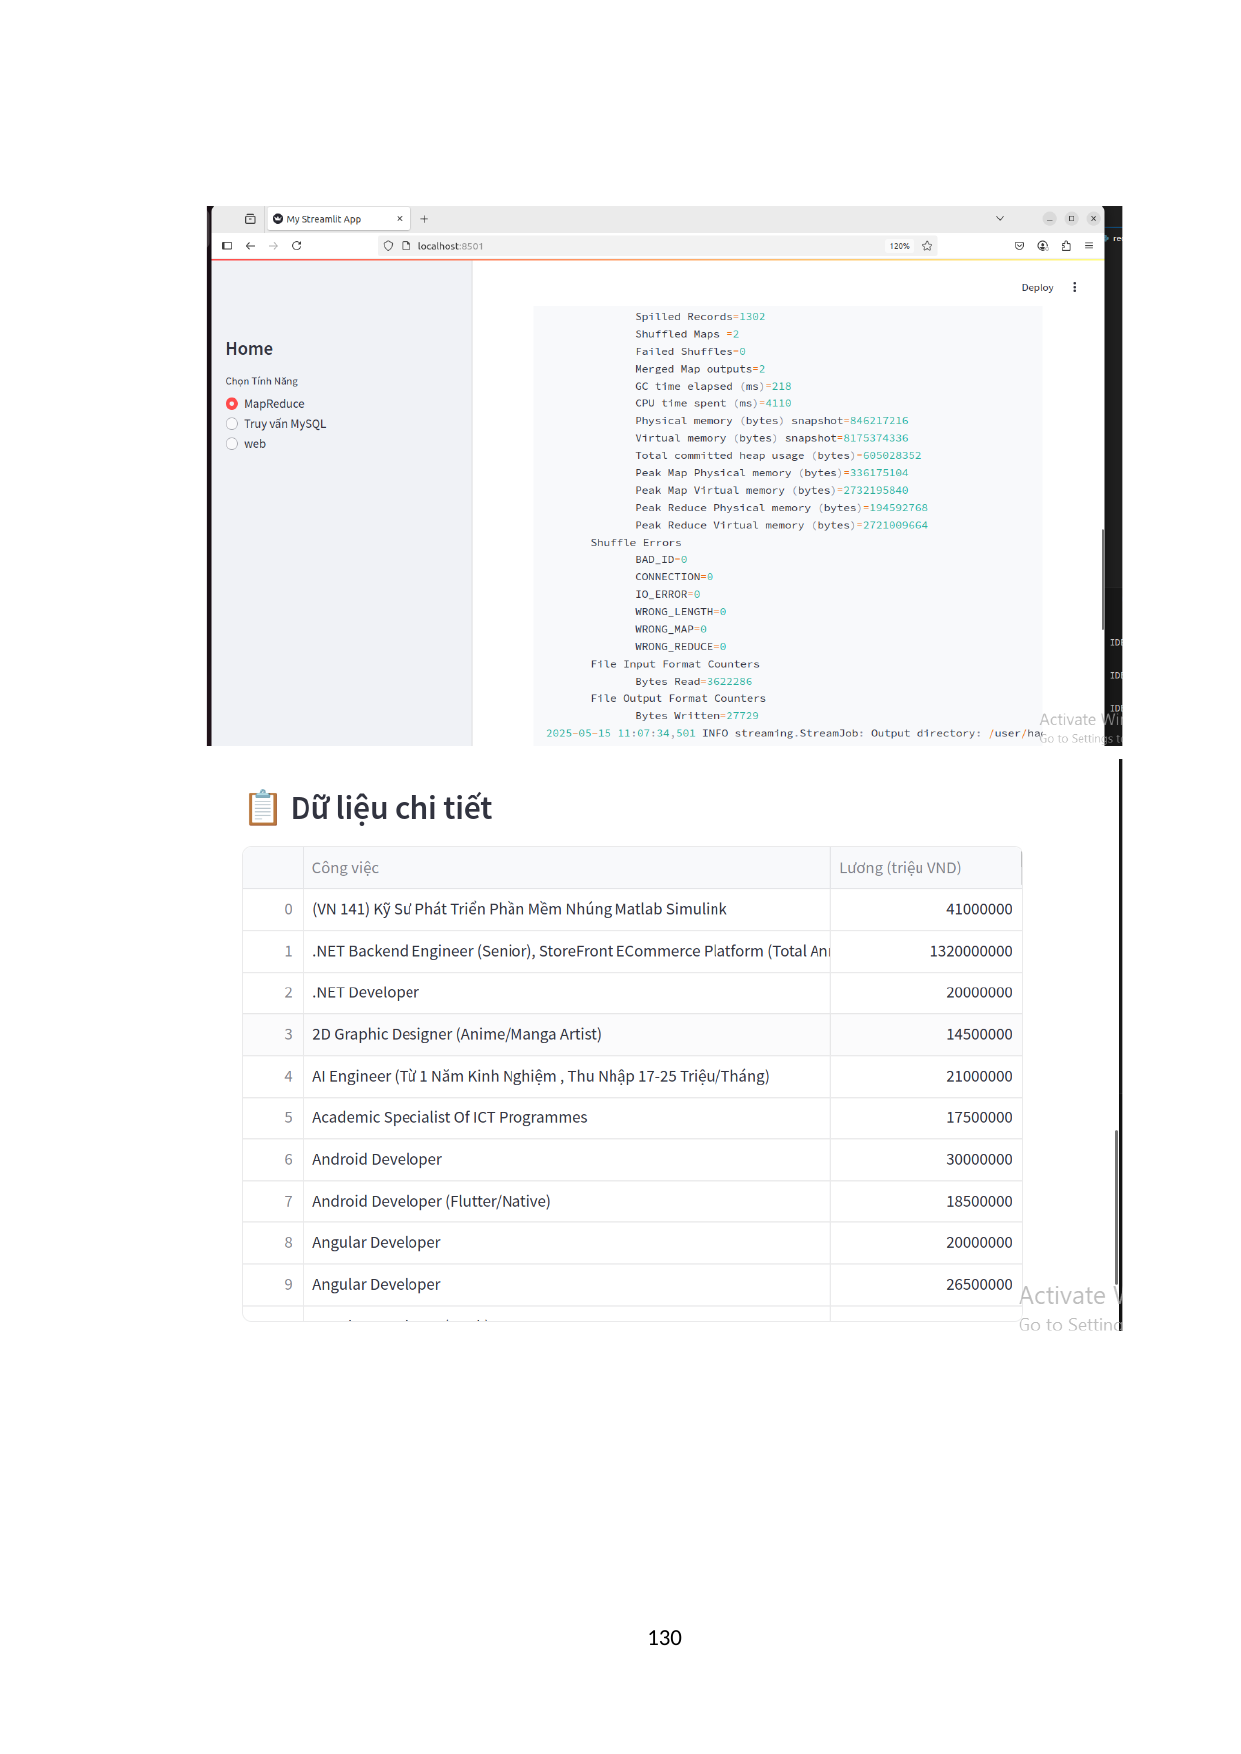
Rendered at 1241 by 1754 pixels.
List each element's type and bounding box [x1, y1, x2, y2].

picture [206, 759, 1123, 1331]
picture [206, 206, 1123, 746]
